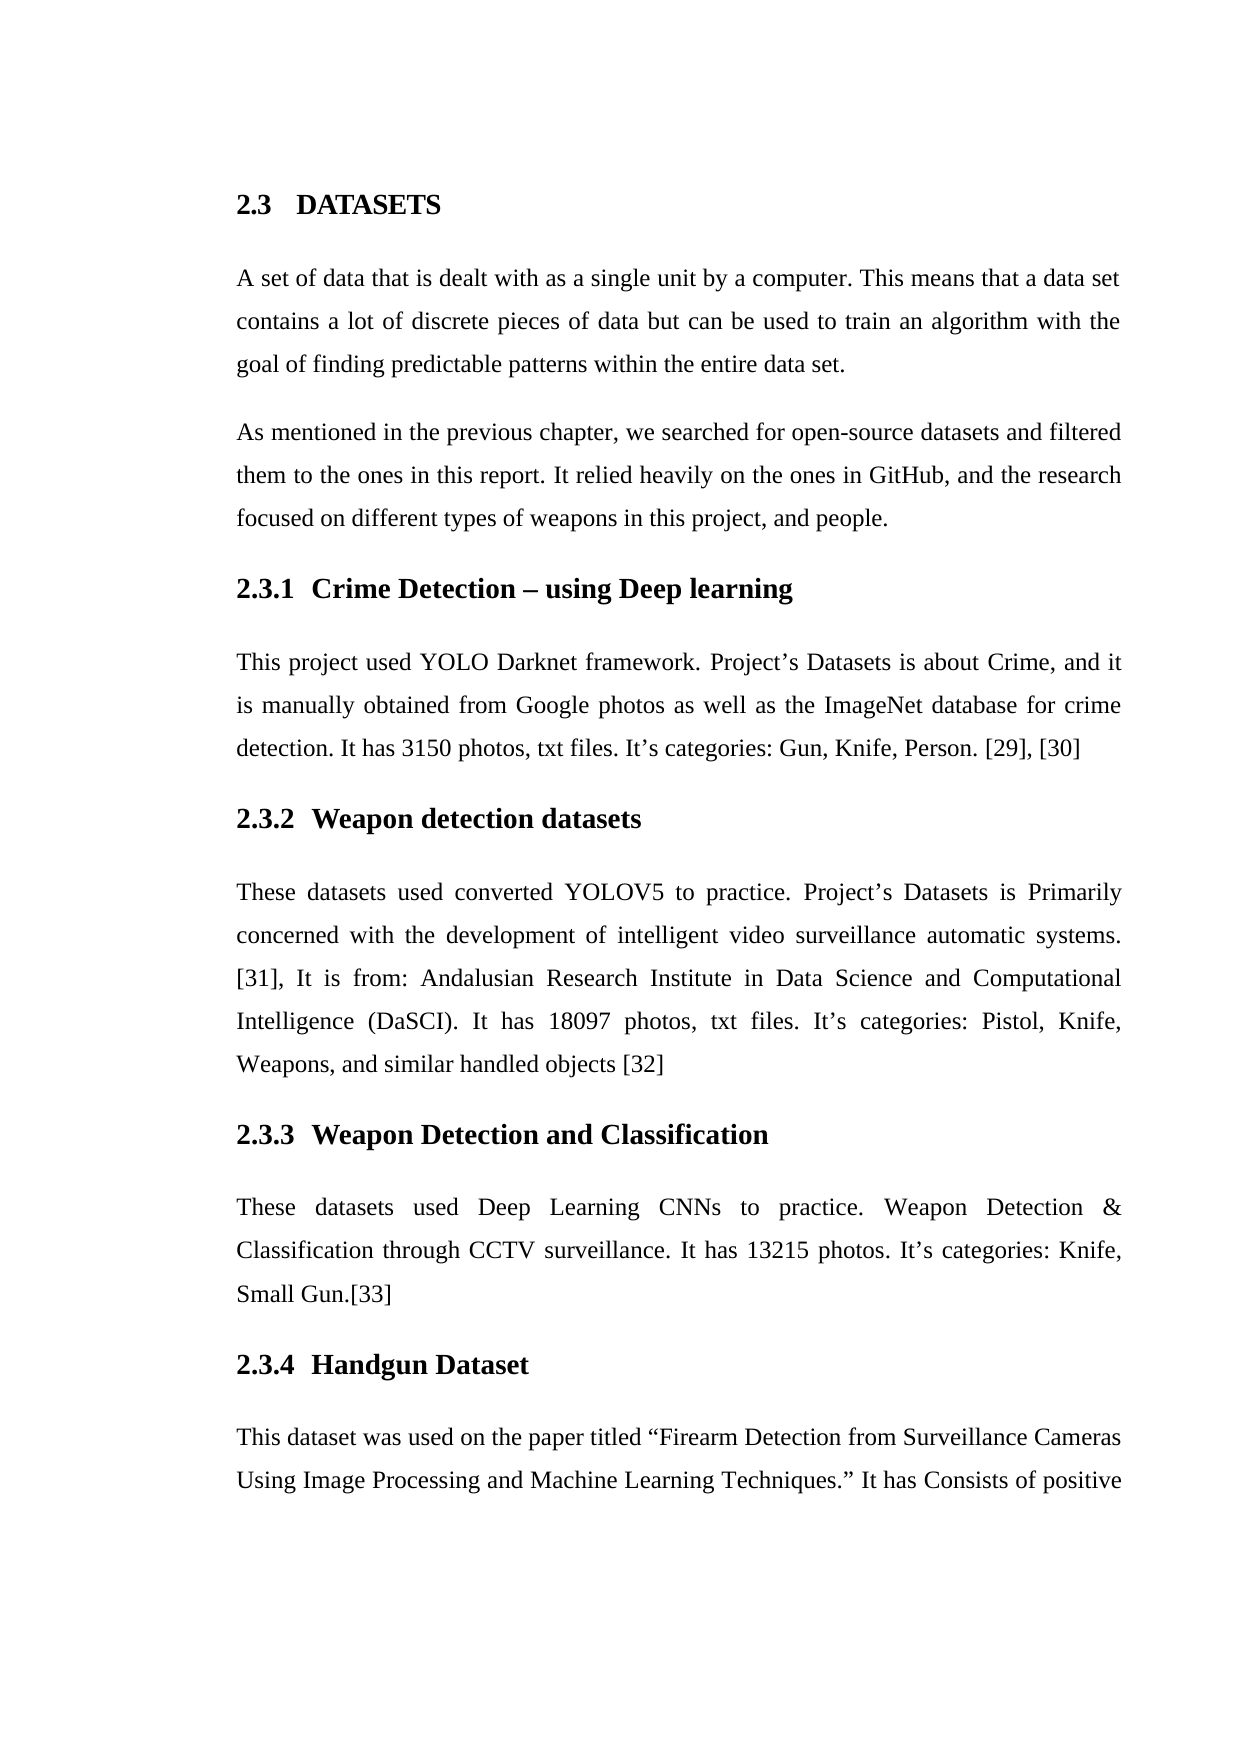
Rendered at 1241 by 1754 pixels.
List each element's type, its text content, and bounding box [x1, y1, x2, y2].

text As mentioned in the previous chapter, we searched for open-source datasets and filtered them to the ones in this report. It relied heavily on the ones in GitHub, and the research focused on different types of weapons in this project, and people. [236, 417, 1122, 532]
subtitle datasets [236, 187, 1122, 221]
subtitle Weapon detection datasets [236, 801, 1122, 835]
subtitle Crime Detection – using Deep learning [236, 572, 1122, 605]
subtitle Handgun Dataset [236, 1347, 1122, 1380]
text These datasets used converted YOLOV5 to practice. Project’s Datasets is Primarily concerned with the development of intelligent video surveillance automatic systems. [31], It is from: Andalusian Research Institute in Data Science and Computational Intelligence (DaSCI). It has 18097 photos, txt files. It’s categories: Pistol, Knife, Weapons, and similar handled objects [32] [236, 877, 1122, 1078]
subtitle Weapon Detection and Classification [236, 1117, 1122, 1151]
text A set of data that is dealt with as a single unit by a computer. This means that a data set contains a lot of discrete pieces of data but can be used to train an algorithm with the goal of finding predictable patterns within the entire data set. [236, 263, 1122, 378]
text This project used YOLO Darknet framework. Project’s Datasets is about Crime, and it is manually obtained from Google photos as well as the ImageNet database for crime detection. It has 3150 photos, txt files. It’s categories: Gun, Knife, Person. [29], [30] [236, 647, 1122, 762]
text These datasets used Deep Learning CNNs to practice. Weapon Detection & Classification through CCTV surveillance. It has 13215 photos. It’s categories: Knife, Small Gun.[33] [236, 1192, 1122, 1307]
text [236, 1422, 1122, 1494]
